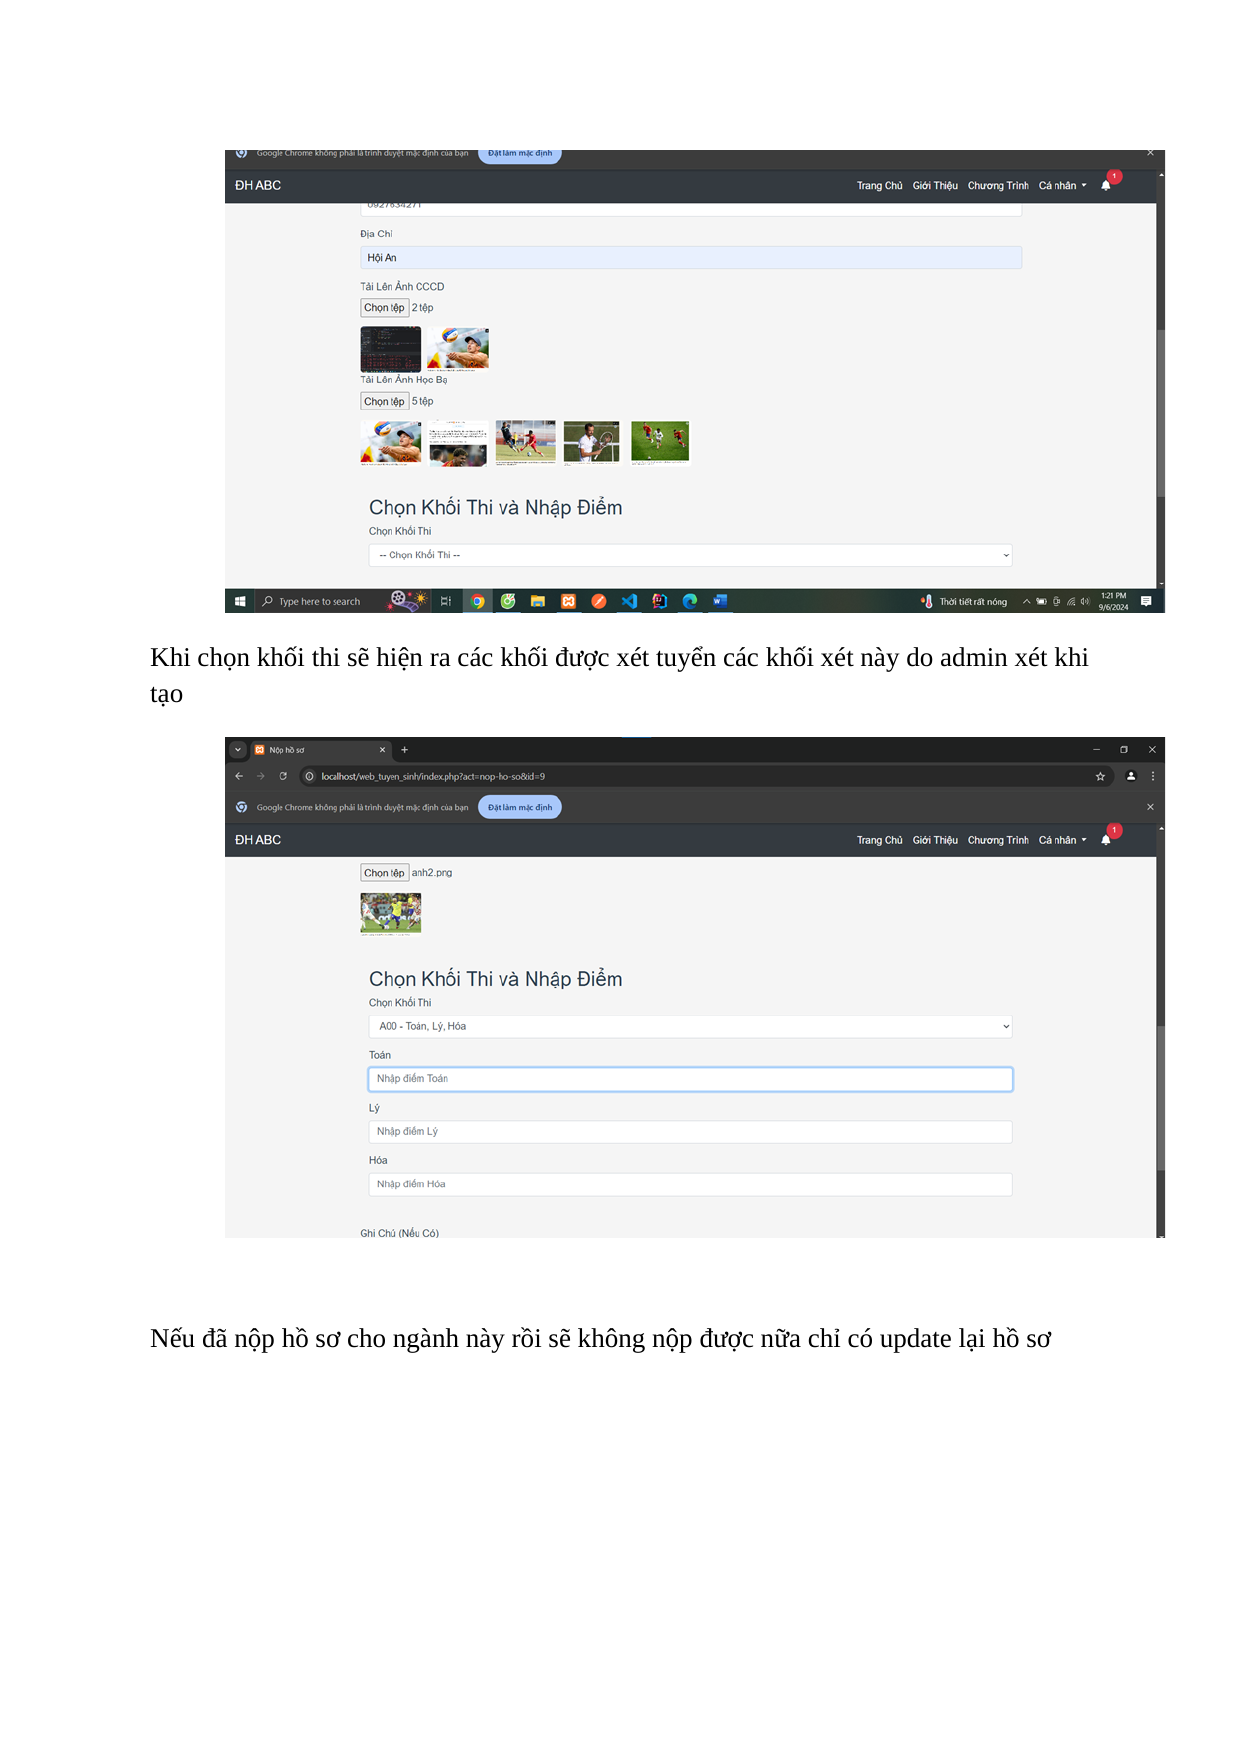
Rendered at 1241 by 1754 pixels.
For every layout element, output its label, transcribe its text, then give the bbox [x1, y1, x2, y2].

text Khi chọn khối thi sẽ hiện ra các khối được xét tuyển các khối xét này do admin xét khi tạo [150, 641, 1090, 708]
picture [225, 737, 1166, 1238]
picture [225, 150, 1166, 613]
text Nếu đã nộp hồ sơ cho ngành này rồi sẽ không nộp được nữa chỉ có update lại hồ sơ [150, 1322, 1090, 1353]
